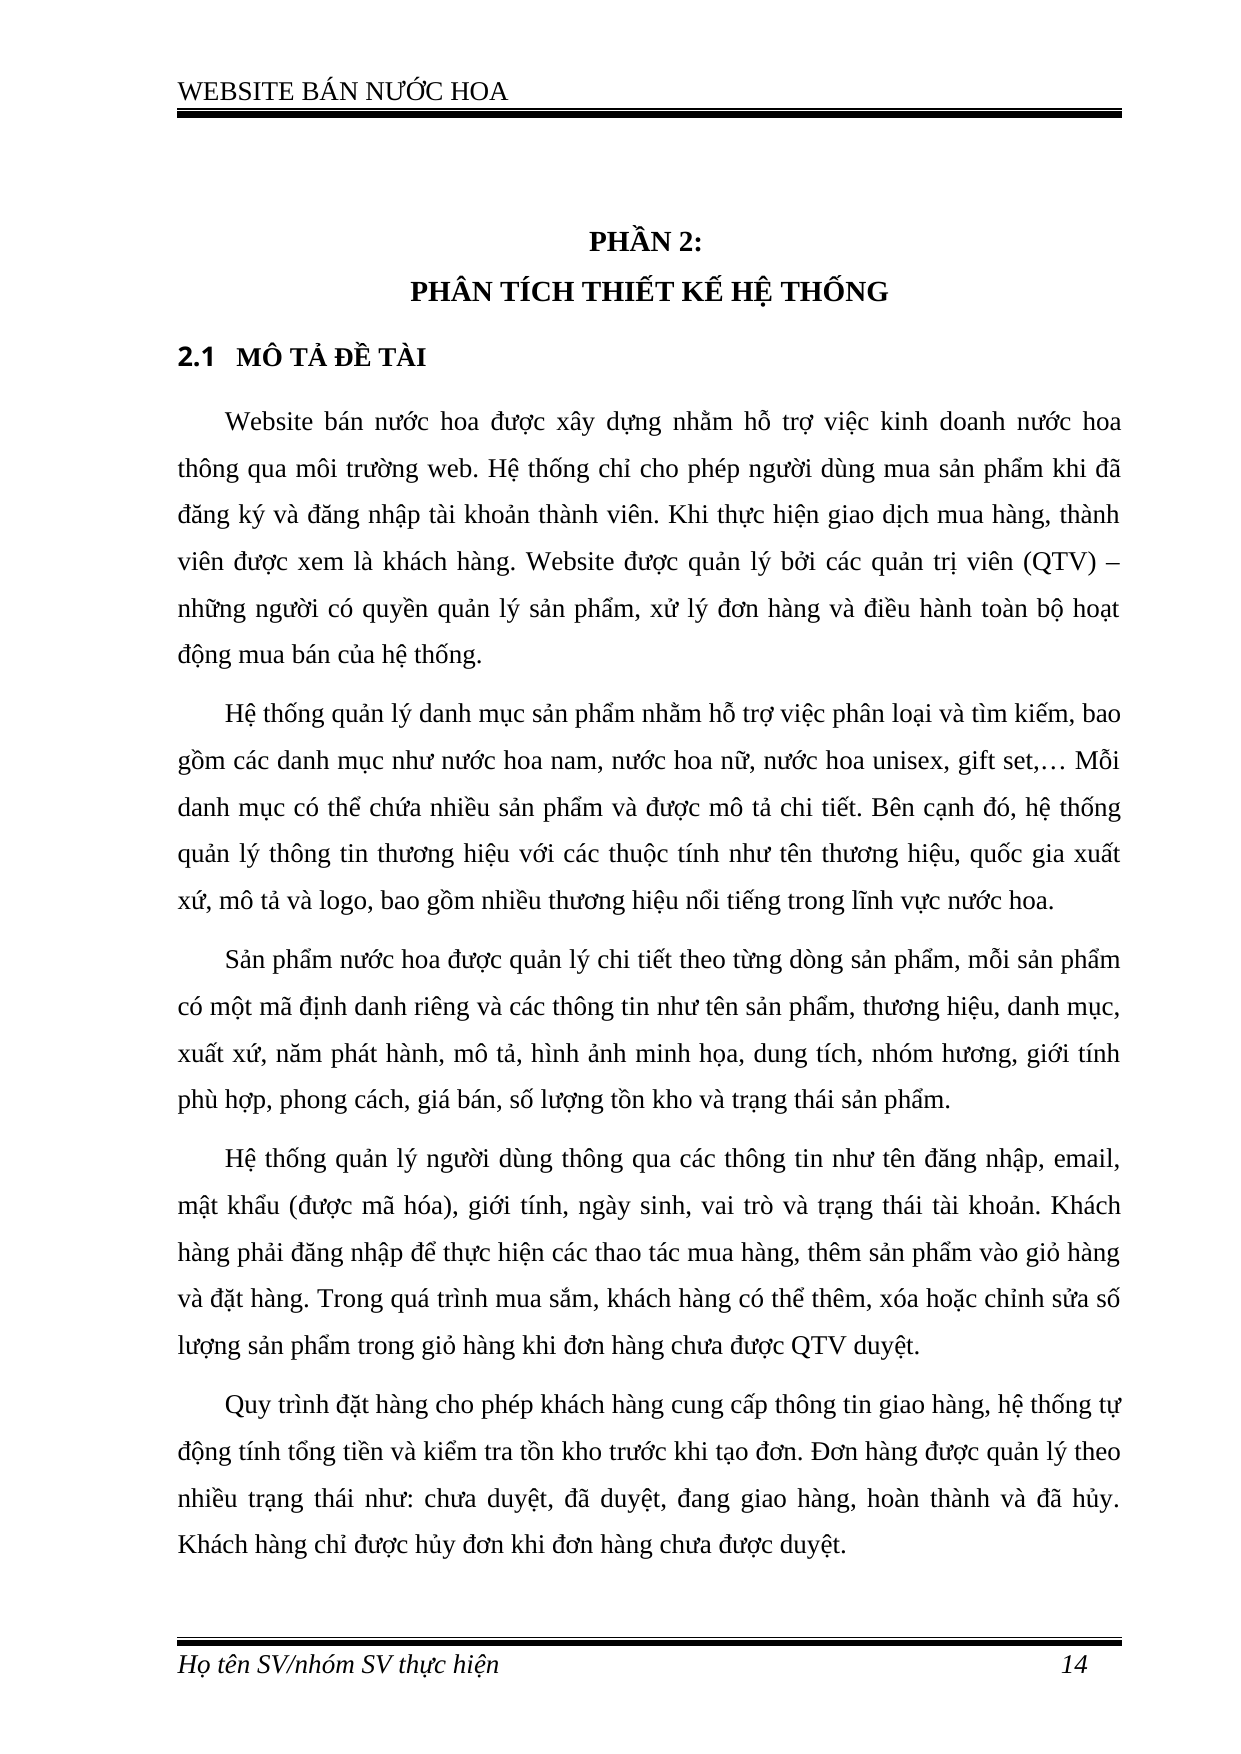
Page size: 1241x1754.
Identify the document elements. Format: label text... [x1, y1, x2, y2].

text Hệ thống quản lý danh mục sản phẩm nhằm hỗ trợ việc phân loại và tìm kiếm, bao gồm các danh mục như nước hoa nam, nước hoa nữ, nước hoa unisex, gift set,… Mỗi danh mục có thể chứa nhiều sản phẩm và được mô tả chi tiết. Bên cạnh đó, hệ thống quản lý thông tin thương hiệu với các thuộc tính như tên thương hiệu, quốc gia xuất xứ, mô tả và logo, bao gồm nhiều thương hiệu nổi tiếng trong lĩnh vực nước hoa. [177, 697, 1122, 915]
text Hệ thống quản lý người dùng thông qua các thông tin như tên đăng nhập, email, mật khẩu (được mã hóa), giới tính, ngày sinh, vai trò và trạng thái tài khoản. Khách hàng phải đăng nhập để thực hiện các thao tác mua hàng, thêm sản phẩm vào giỏ hàng và đặt hàng. Trong quá trình mua sắm, khách hàng có thể thêm, xóa hoặc chỉnh sửa số lượng sản phẩm trong giỏ hàng khi đơn hàng chưa được QTV duyệt. [177, 1142, 1122, 1360]
text Sản phẩm nước hoa được quản lý chi tiết theo từng dòng sản phẩm, mỗi sản phẩm có một mã định danh riêng và các thông tin như tên sản phẩm, thương hiệu, danh mục, xuất xứ, năm phát hành, mô tả, hình ảnh minh họa, dung tích, nhóm hương, giới tính phù hợp, phong cách, giá bán, số lượng tồn kho và trạng thái sản phẩm. [177, 943, 1122, 1114]
subtitle PHÂN TÍCH THIẾT KẾ HỆ THỐNG [177, 224, 1122, 308]
text Website bán nước hoa được xây dựng nhằm hỗ trợ việc kinh doanh nước hoa thông qua môi trường web. Hệ thống chỉ cho phép người dùng mua sản phẩm khi đã đăng ký và đăng nhập tài khoản thành viên. Khi thực hiện giao dịch mua hàng, thành viên được xem là khách hàng. Website được quản lý bởi các quản trị viên (QTV) – những người có quyền quản lý sản phẩm, xử lý đơn hàng và điều hành toàn bộ hoạt động mua bán của hệ thống. [177, 405, 1122, 669]
text Quy trình đặt hàng cho phép khách hàng cung cấp thông tin giao hàng, hệ thống tự động tính tổng tiền và kiểm tra tồn kho trước khi tạo đơn. Đơn hàng được quản lý theo nhiều trạng thái như: chưa duyệt, đã duyệt, đang giao hàng, hoàn thành và đã hủy. Khách hàng chỉ được hủy đơn khi đơn hàng chưa được duyệt. [177, 1388, 1122, 1559]
subtitle MÔ TẢ ĐỀ TÀI [177, 337, 1122, 374]
